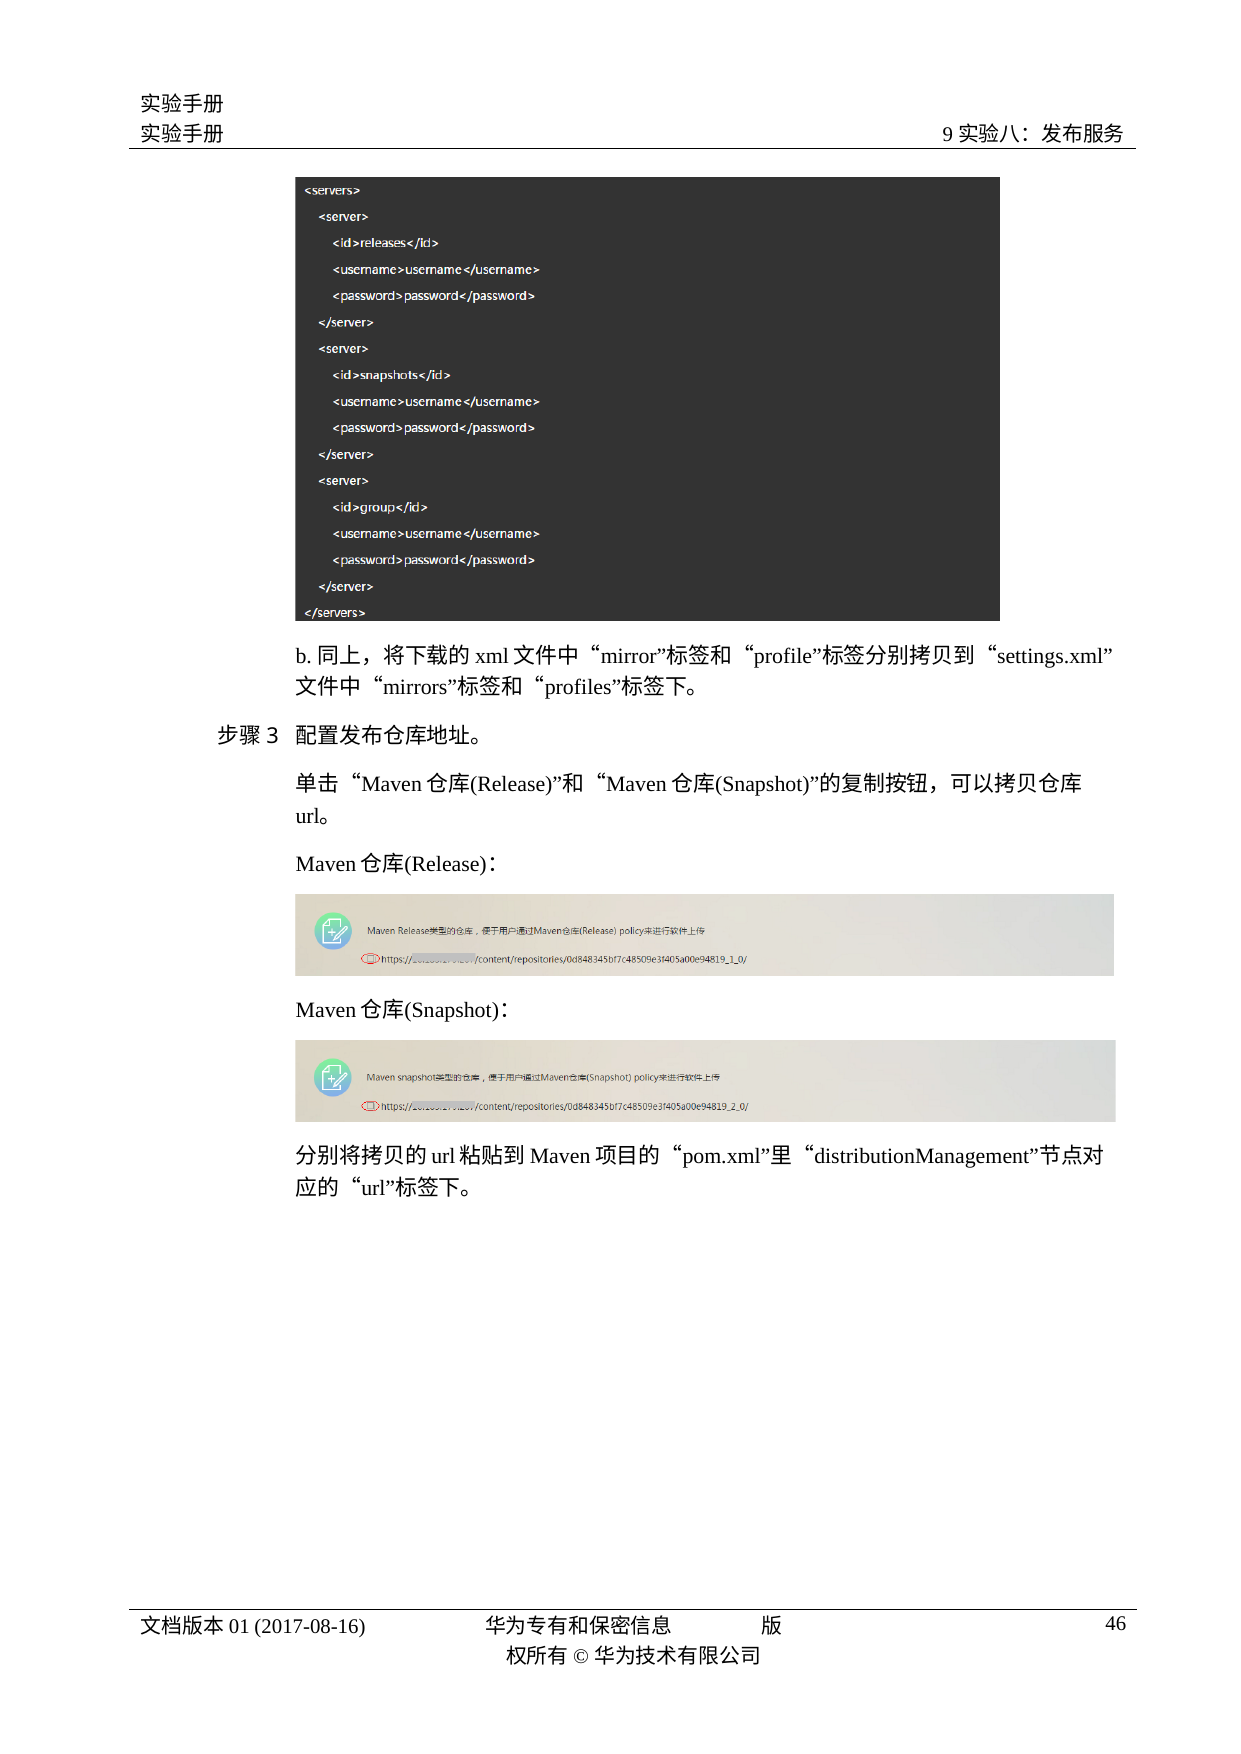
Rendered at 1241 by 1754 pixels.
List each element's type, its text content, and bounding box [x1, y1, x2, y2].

text 配置发布仓库地址。 [279, 718, 1122, 749]
text Maven仓库(Snapshot)： [295, 992, 1122, 1024]
text 单击“Maven仓库(Release)”和“Maven仓库(Snapshot)”的复制按钮，可以拷贝仓库url。 [295, 766, 1122, 829]
text 分别将拷贝的url粘贴到Maven项目的“pom.xml”里“distributionManagement”节点对应的“url”标签下。 [295, 1138, 1122, 1202]
text Maven仓库(Release)： [295, 846, 1122, 878]
picture [295, 1040, 1116, 1122]
picture [295, 894, 1114, 976]
picture [295, 177, 1000, 621]
text b. 同上，将下载的xml文件中“mirror”标签和“profile”标签分别拷贝到“settings.xml”文件中“mirrors”标签和“profiles”标签下。 [295, 638, 1122, 701]
